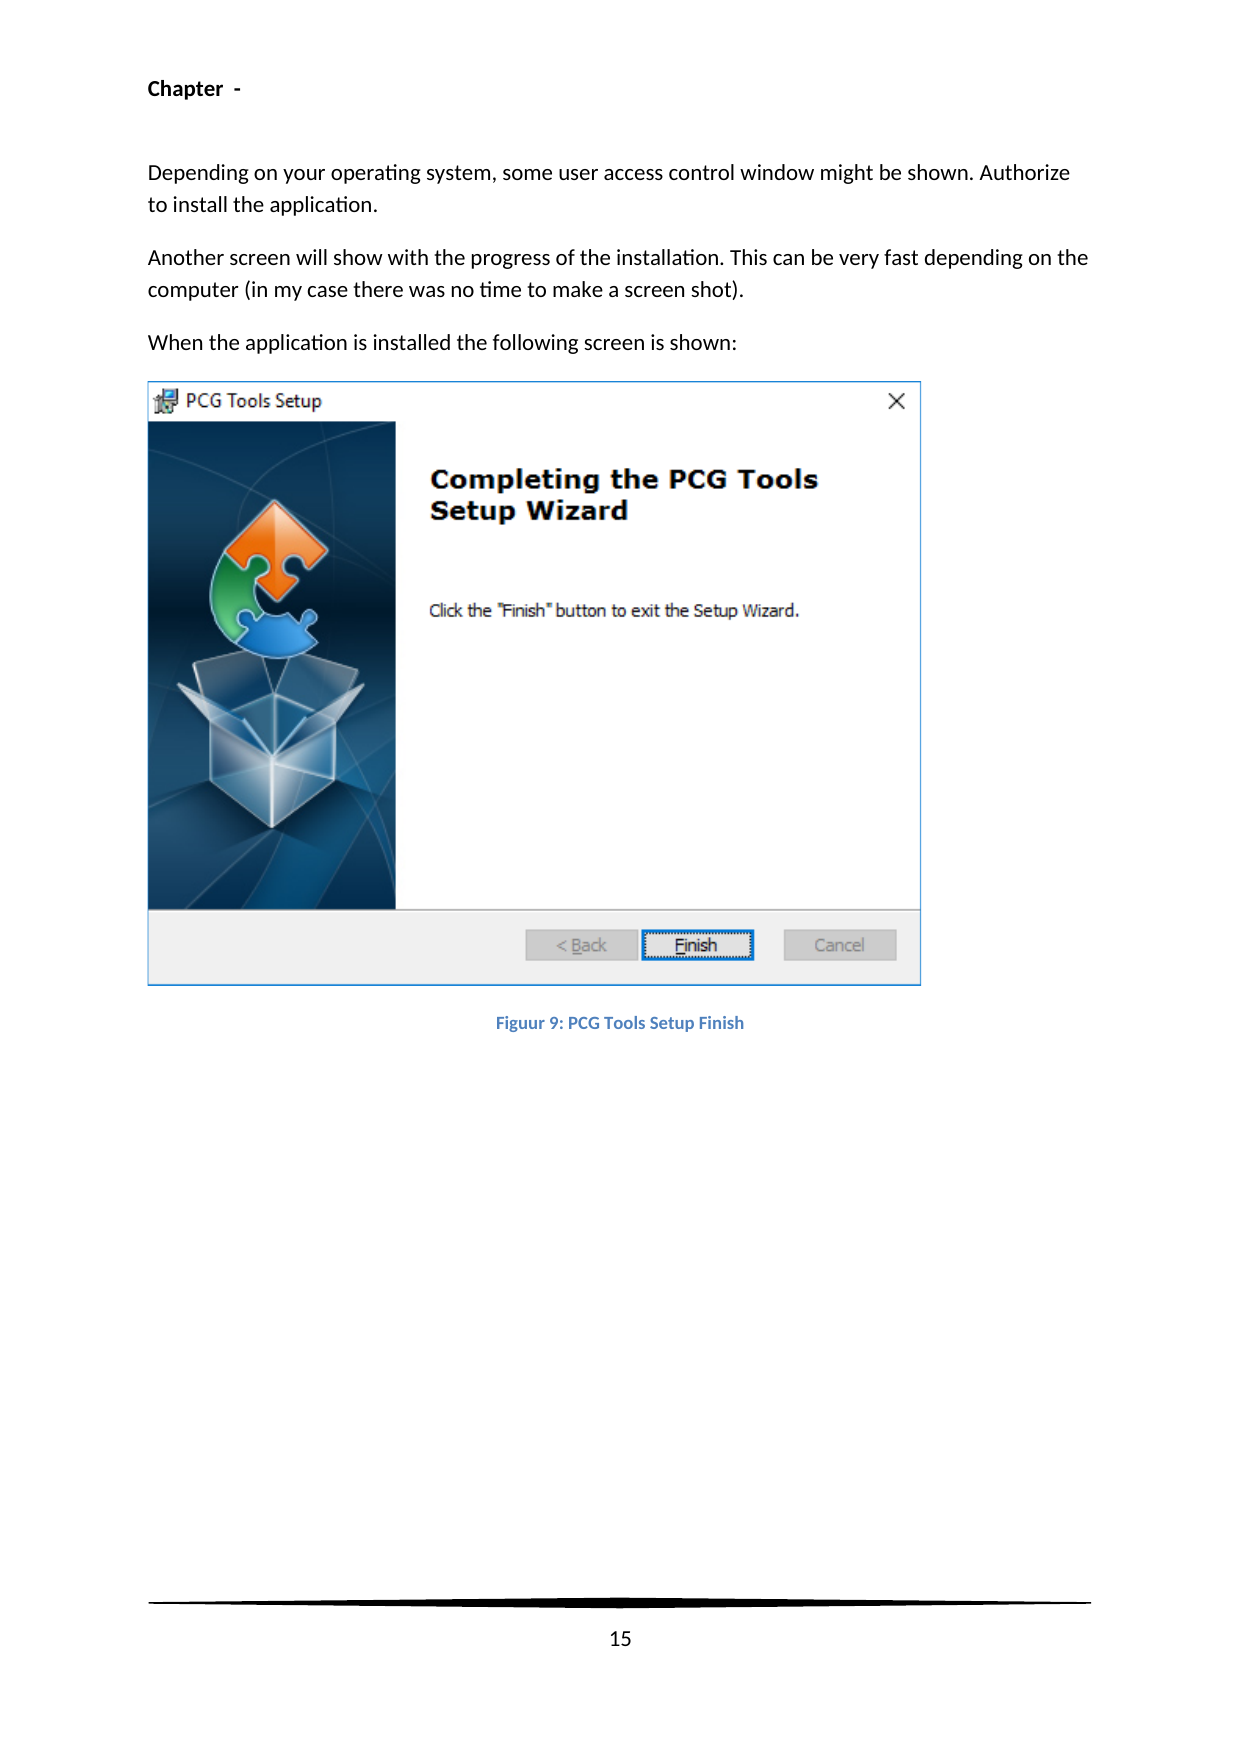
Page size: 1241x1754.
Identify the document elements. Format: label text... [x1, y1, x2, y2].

text Depending on your operating system, some user access control window might be shown. Authorize to install the application. [148, 158, 1093, 218]
text Another screen will show with the progress of the installation. This can be very fast depending on the computer (in my case there was no time to make a screen shot). [148, 243, 1093, 303]
picture [147, 381, 922, 986]
text Figuur 9: PCG Tools Setup Finish [148, 1011, 1093, 1034]
text When the application is installed the following screen is shown: [148, 328, 1093, 356]
